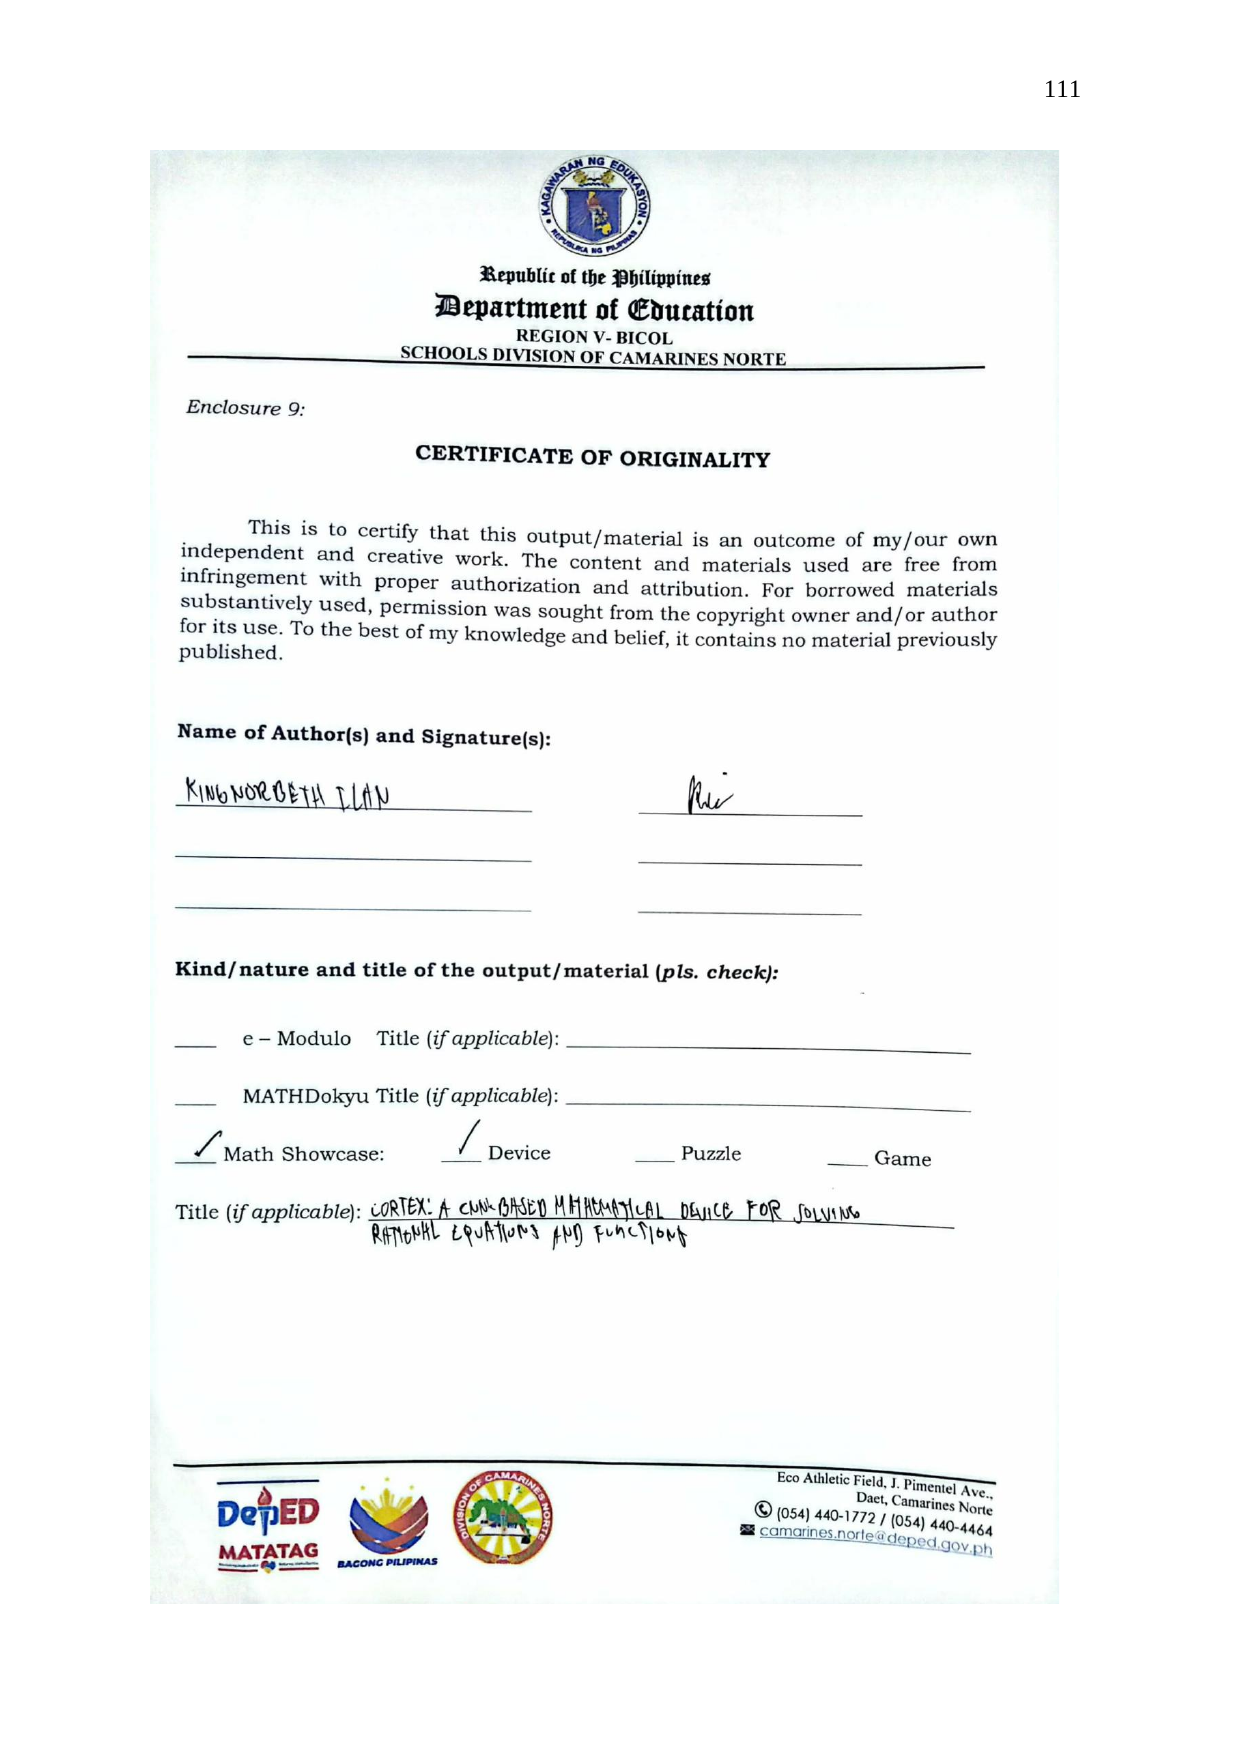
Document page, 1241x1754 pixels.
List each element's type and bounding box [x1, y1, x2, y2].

picture [150, 150, 1060, 1604]
